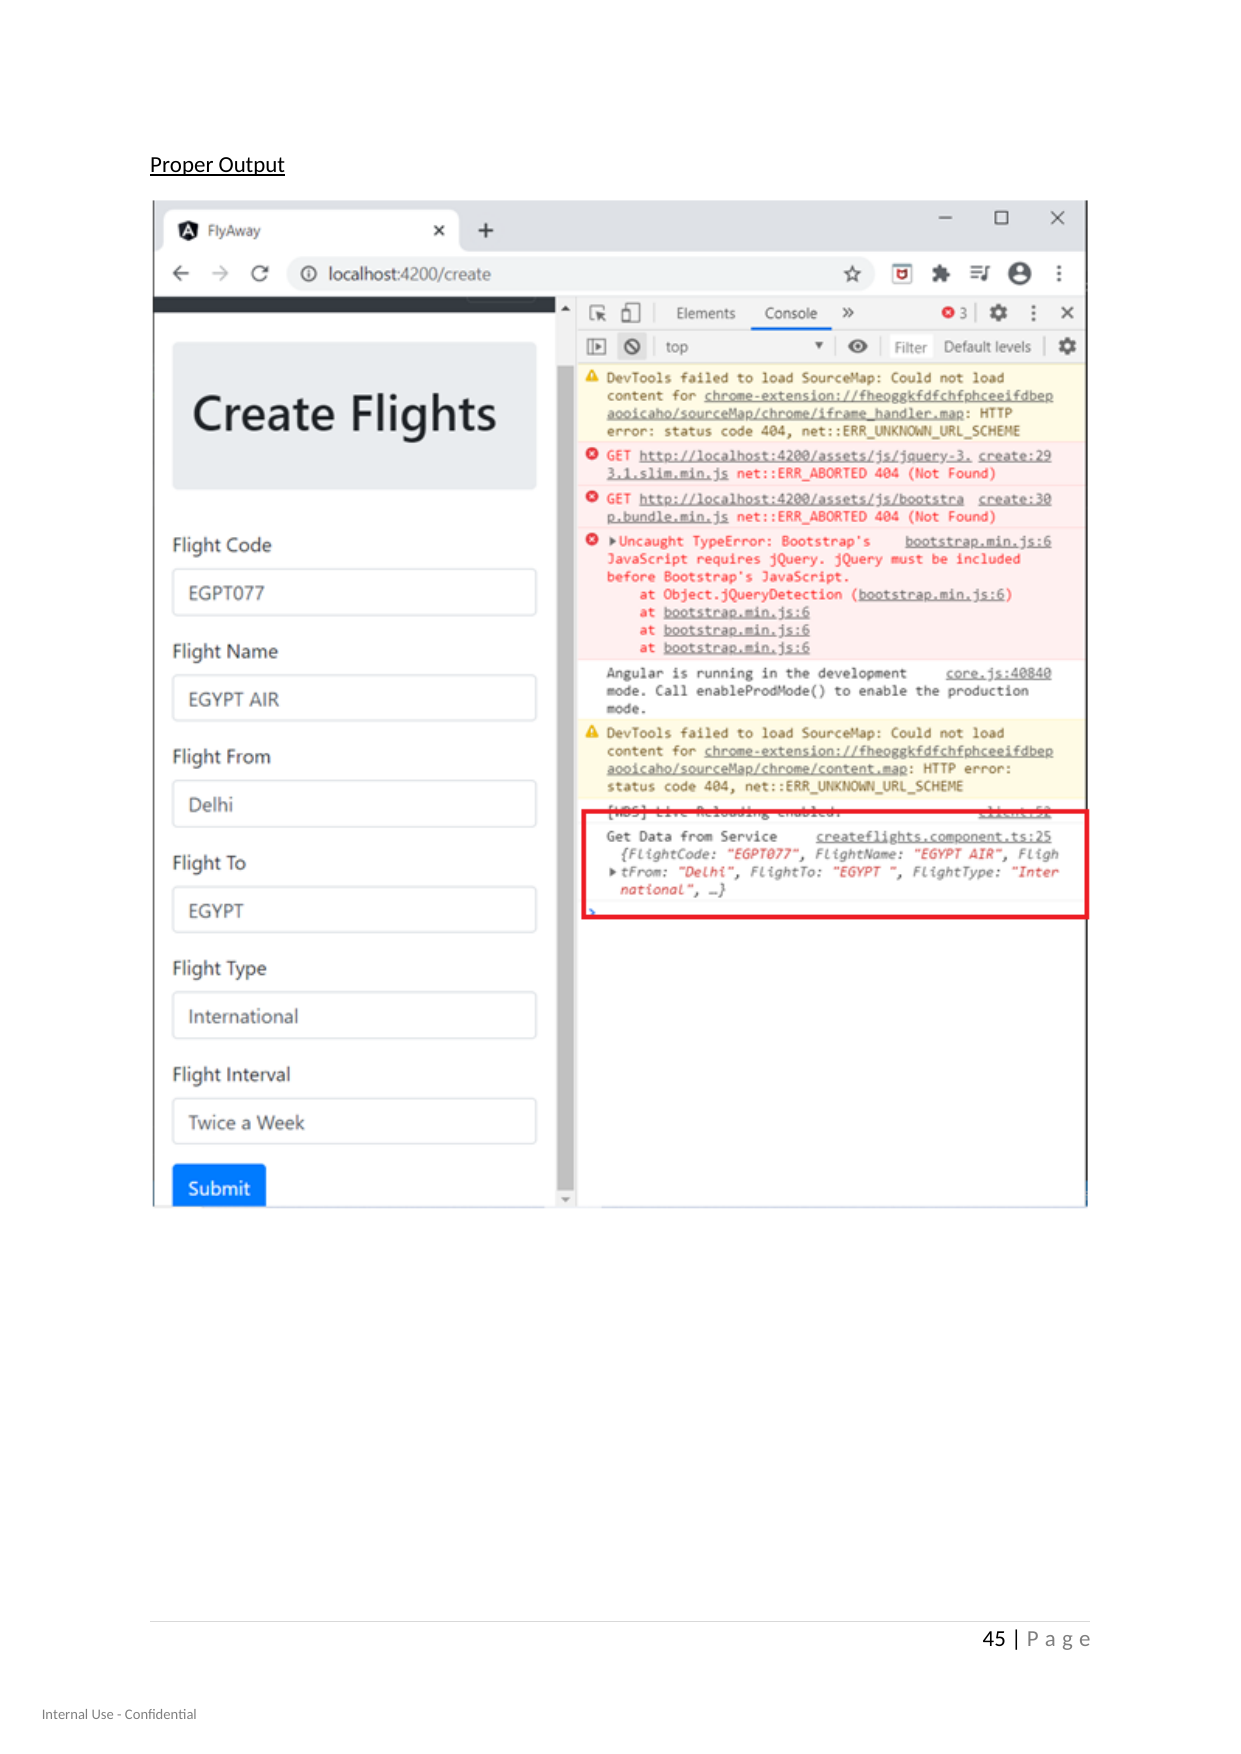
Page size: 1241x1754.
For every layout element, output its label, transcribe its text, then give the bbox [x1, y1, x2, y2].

text Proper Output [150, 150, 1090, 178]
picture [150, 196, 1091, 1210]
